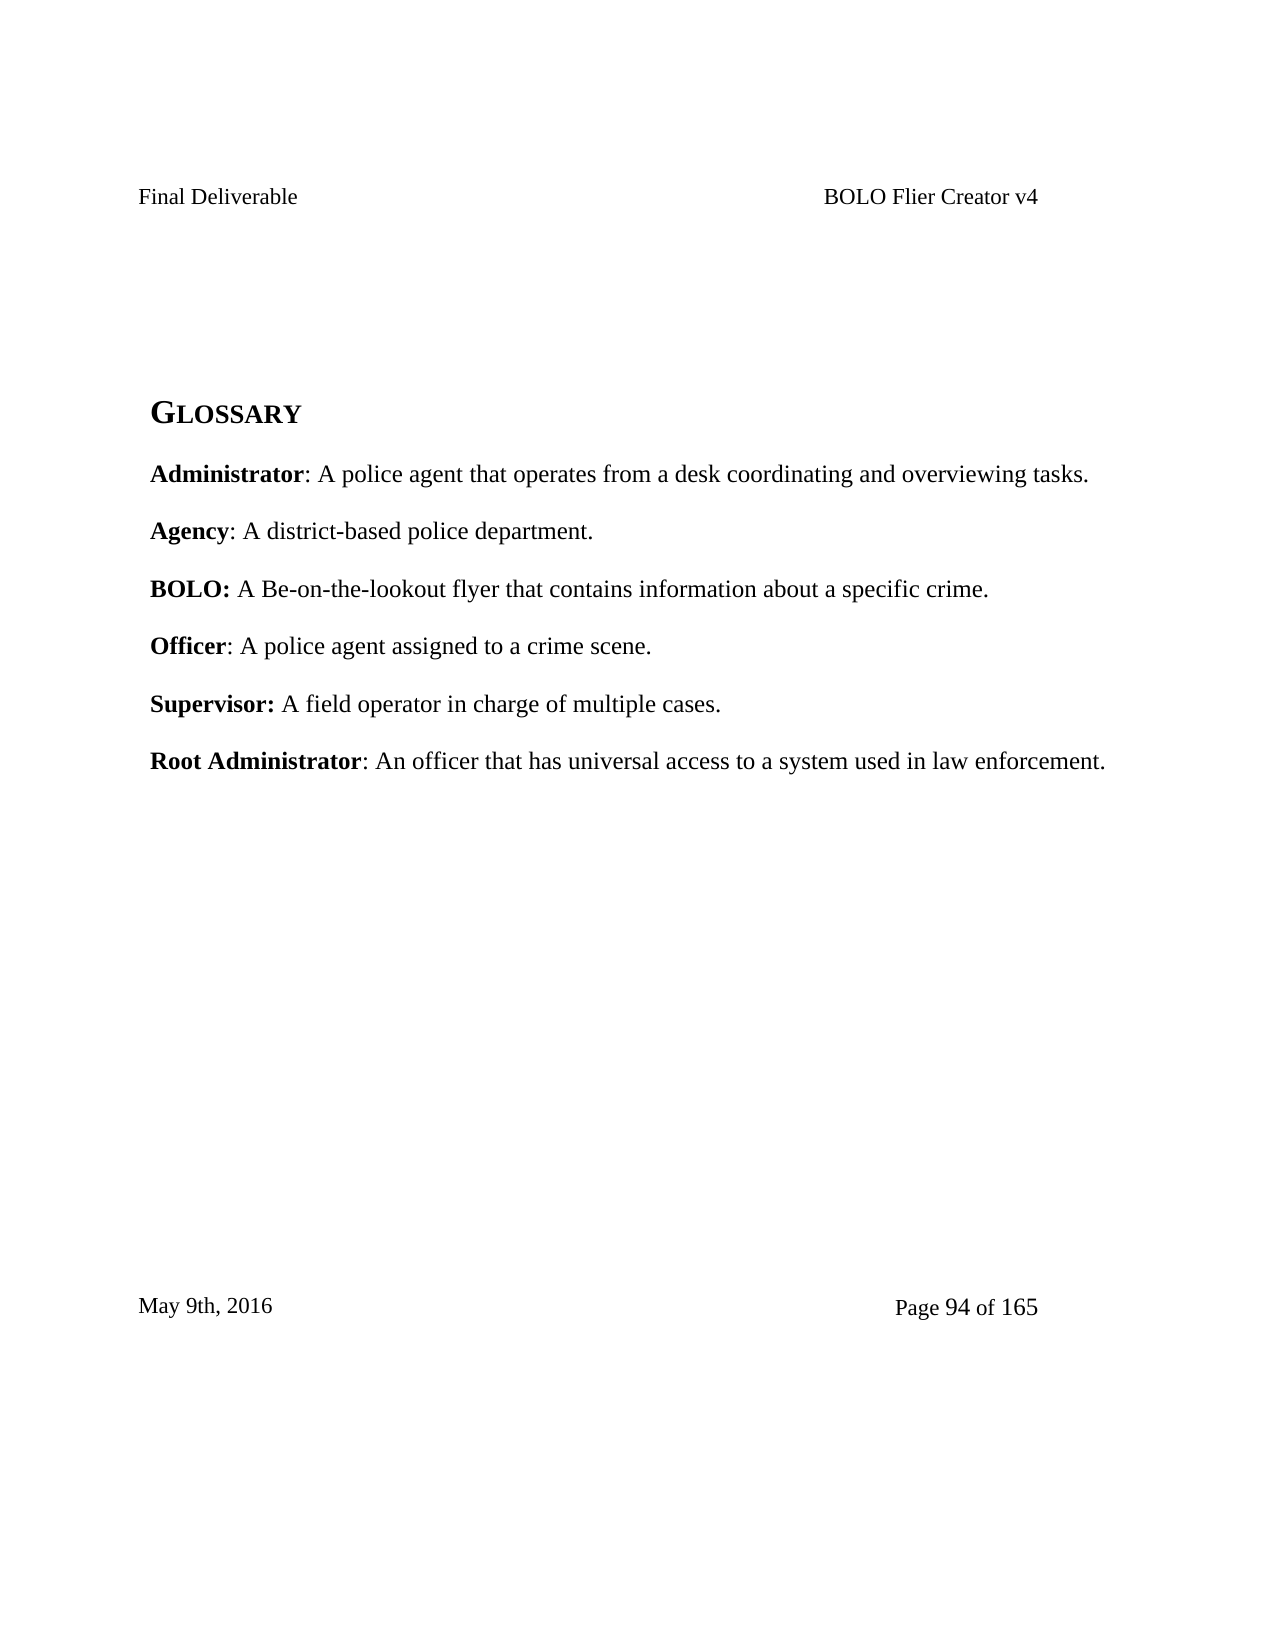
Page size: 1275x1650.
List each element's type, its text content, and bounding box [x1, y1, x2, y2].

text Administrator: A police agent that operates from a desk coordinating and overviewing tasks. [150, 459, 1125, 488]
text Supervisor: A field operator in charge of multiple cases. [150, 689, 1125, 718]
text Root Administrator: An officer that has universal access to a system used in law enforcement. [150, 746, 1125, 775]
subtitle Glossary [150, 392, 1125, 430]
text Agency: A district-based police department. [150, 516, 1125, 545]
text BOLO: A Be-on-the-lookout flyer that contains information about a specific crime. [150, 574, 1125, 603]
text Officer: A police agent assigned to a crime scene. [150, 631, 1125, 660]
